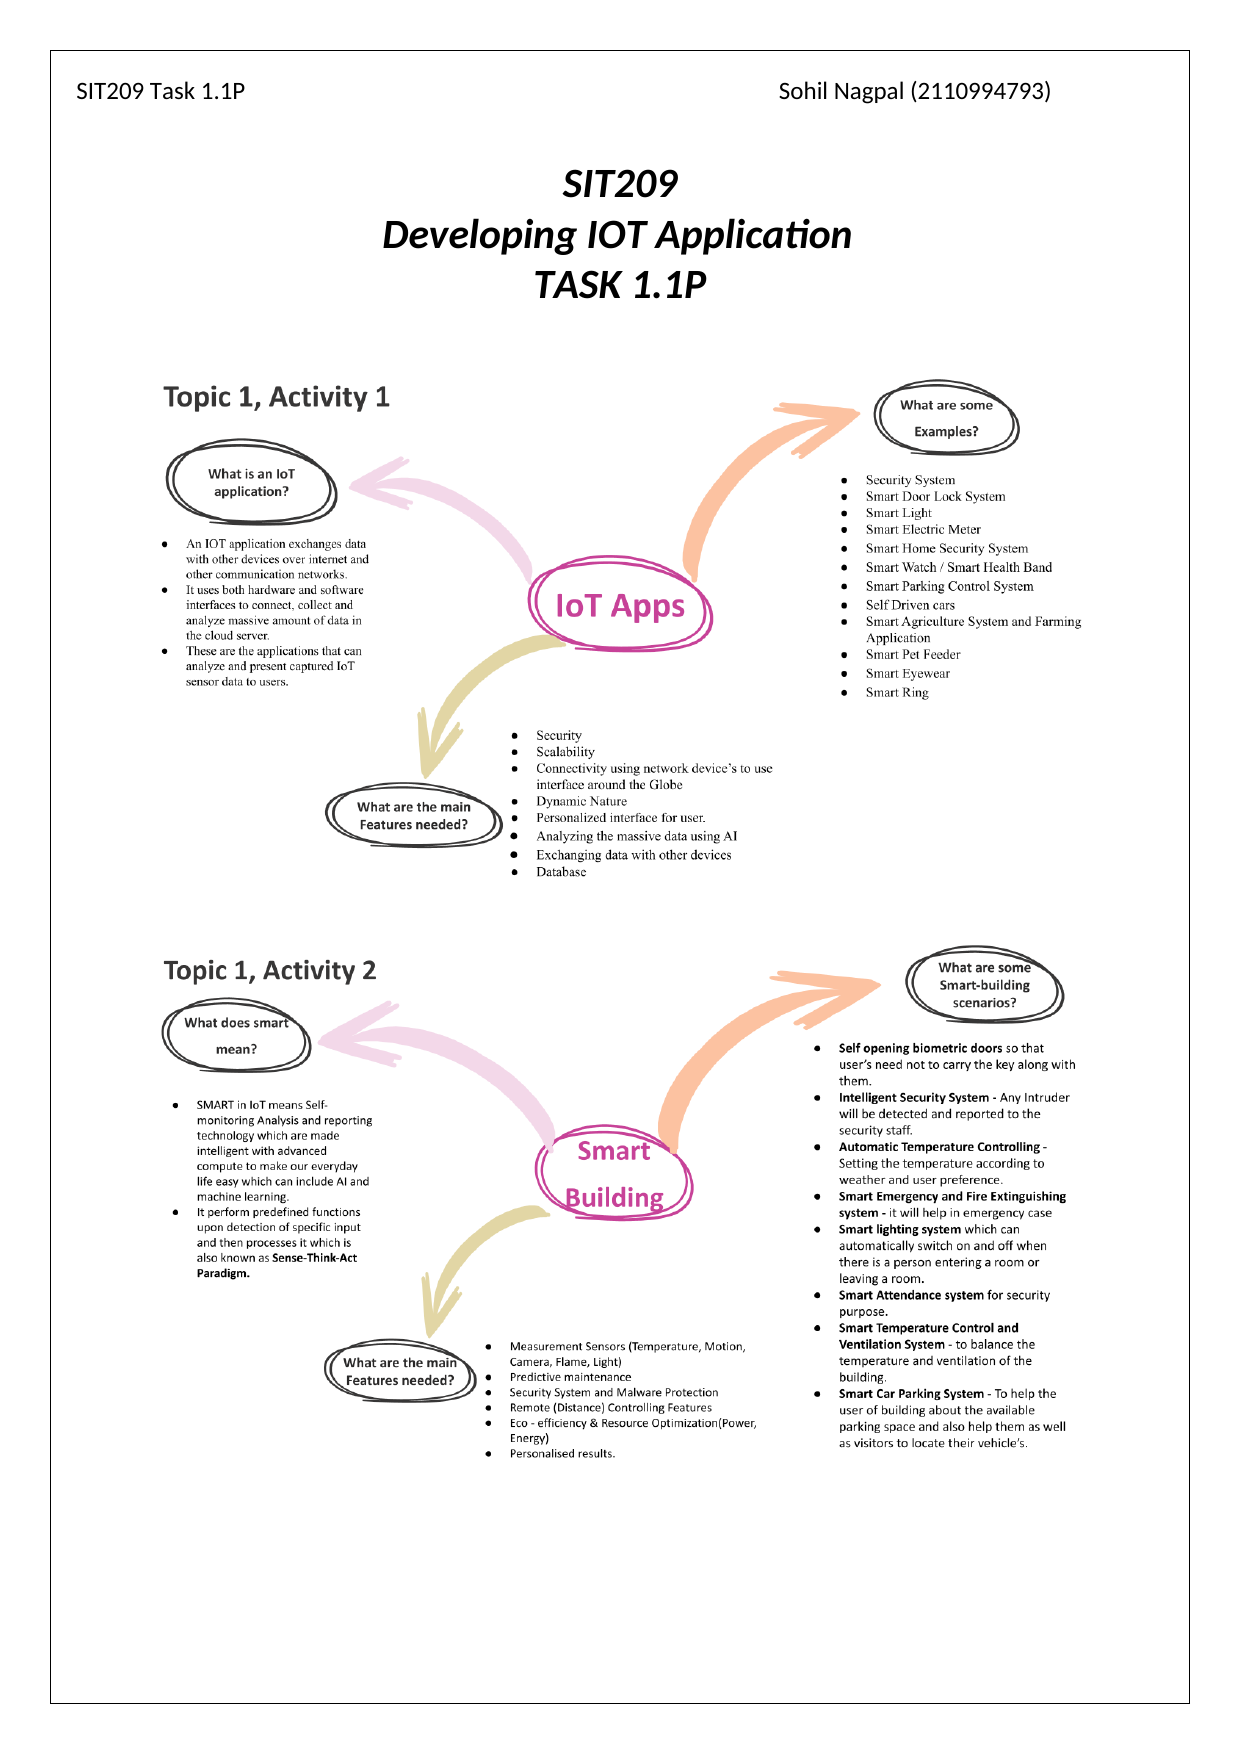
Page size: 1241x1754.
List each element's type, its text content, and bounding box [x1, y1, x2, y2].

text Developing IOT Application [150, 208, 1089, 258]
text SIT209 [150, 157, 1094, 208]
picture [150, 370, 1089, 899]
text TASK 1.1P [150, 258, 1089, 309]
picture [150, 940, 1089, 1469]
